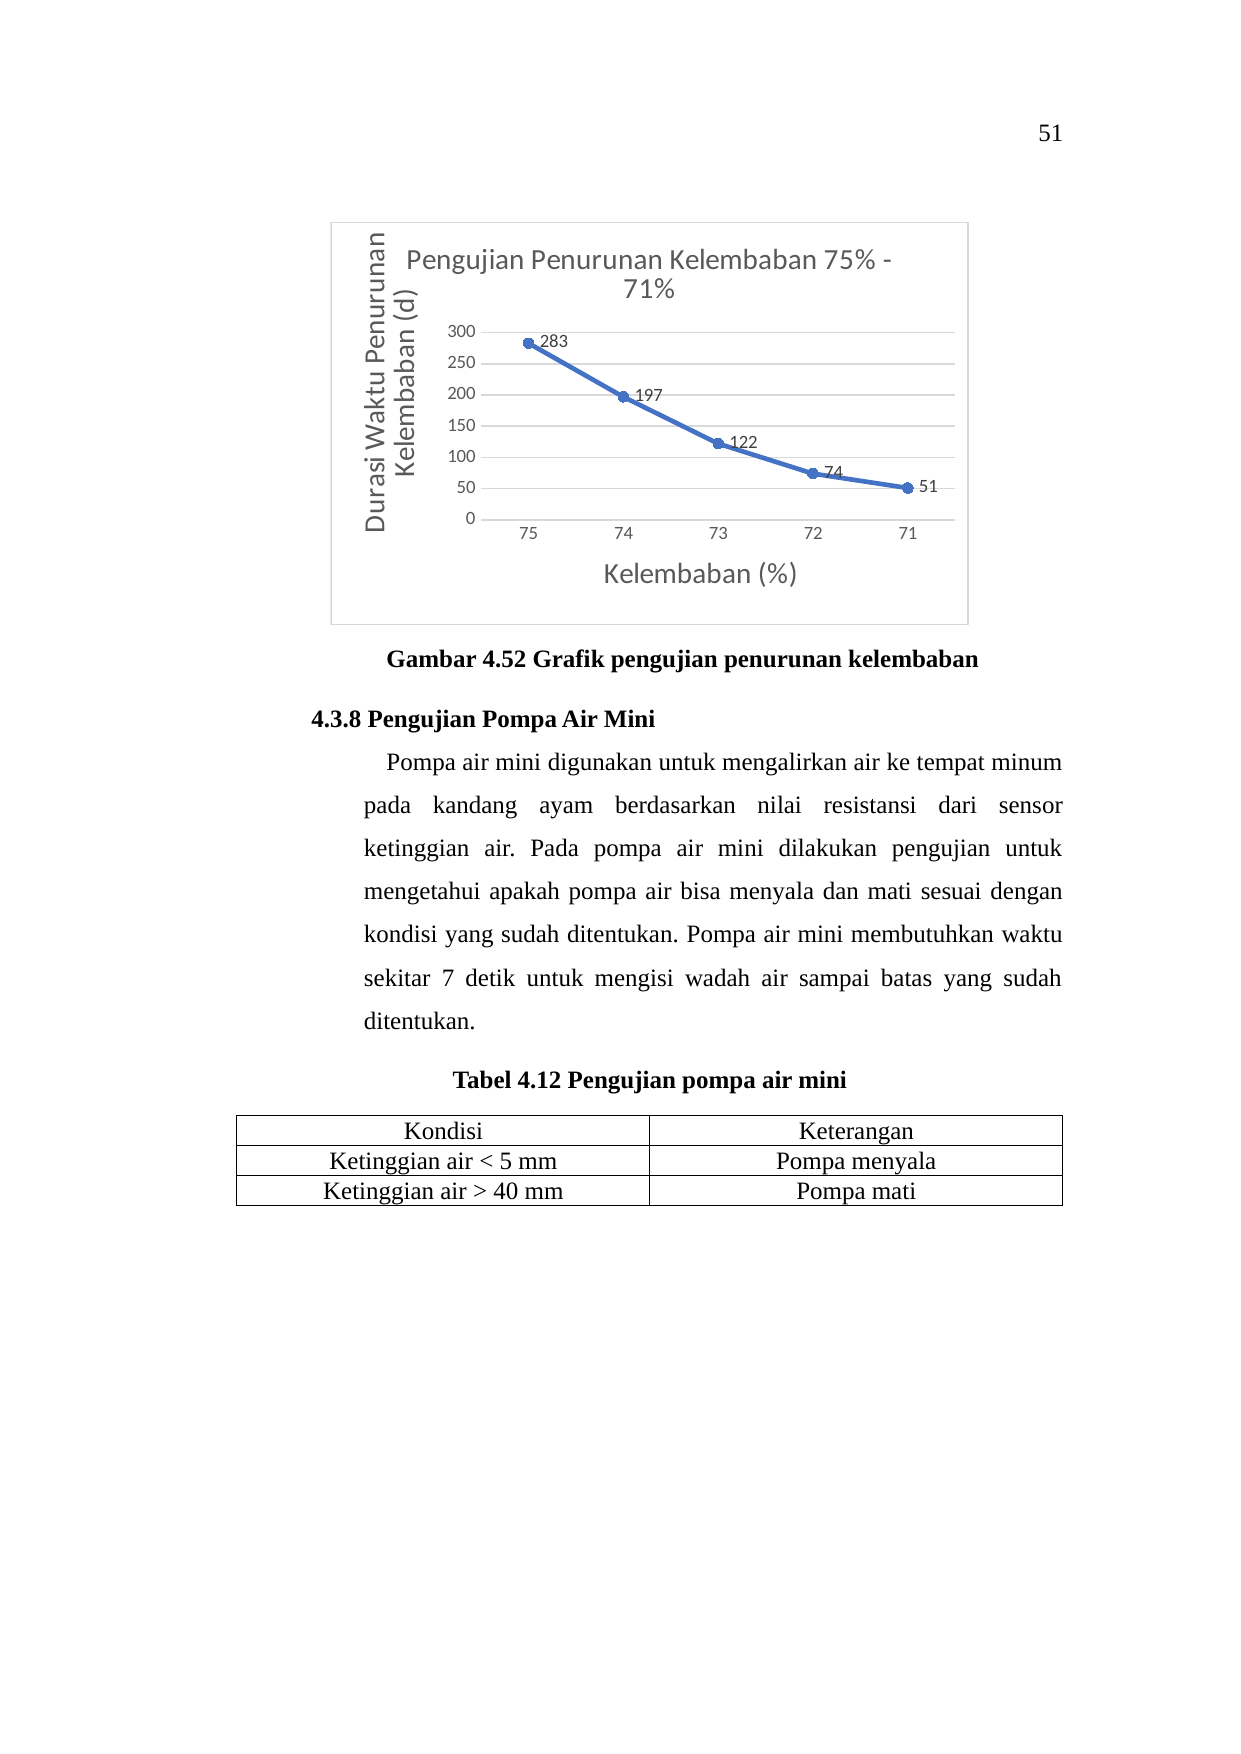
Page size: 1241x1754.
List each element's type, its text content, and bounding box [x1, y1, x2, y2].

table_cell Ketinggian air < 5 mm [237, 1146, 649, 1175]
table_cell Pompa mati [650, 1176, 1062, 1204]
table_header Keterangan [650, 1116, 1062, 1145]
text Tabel 4.12 Pengujian pompa air mini [236, 1066, 1063, 1094]
table_header Kondisi [237, 1116, 649, 1145]
text Pompa air mini digunakan untuk mengalirkan air ke tempat minum pada kandang ayam berdasarkan nilai resistansi dari sensor ketinggian air. Pada pompa air mini dilakukan pengujian untuk mengetahui apakah pompa air bisa menyala dan mati sesuai dengan kondisi yang sudah ditentukan. Pompa air mini membutuhkan waktu sekitar 7 detik untuk mengisi wadah air sampai batas yang sudah ditentukan. [364, 747, 1063, 1034]
table_cell Pompa menyala [650, 1146, 1062, 1175]
table_cell Ketinggian air > 40 mm [237, 1176, 649, 1204]
subtitle Pengujian Pompa Air Mini [311, 704, 1063, 733]
